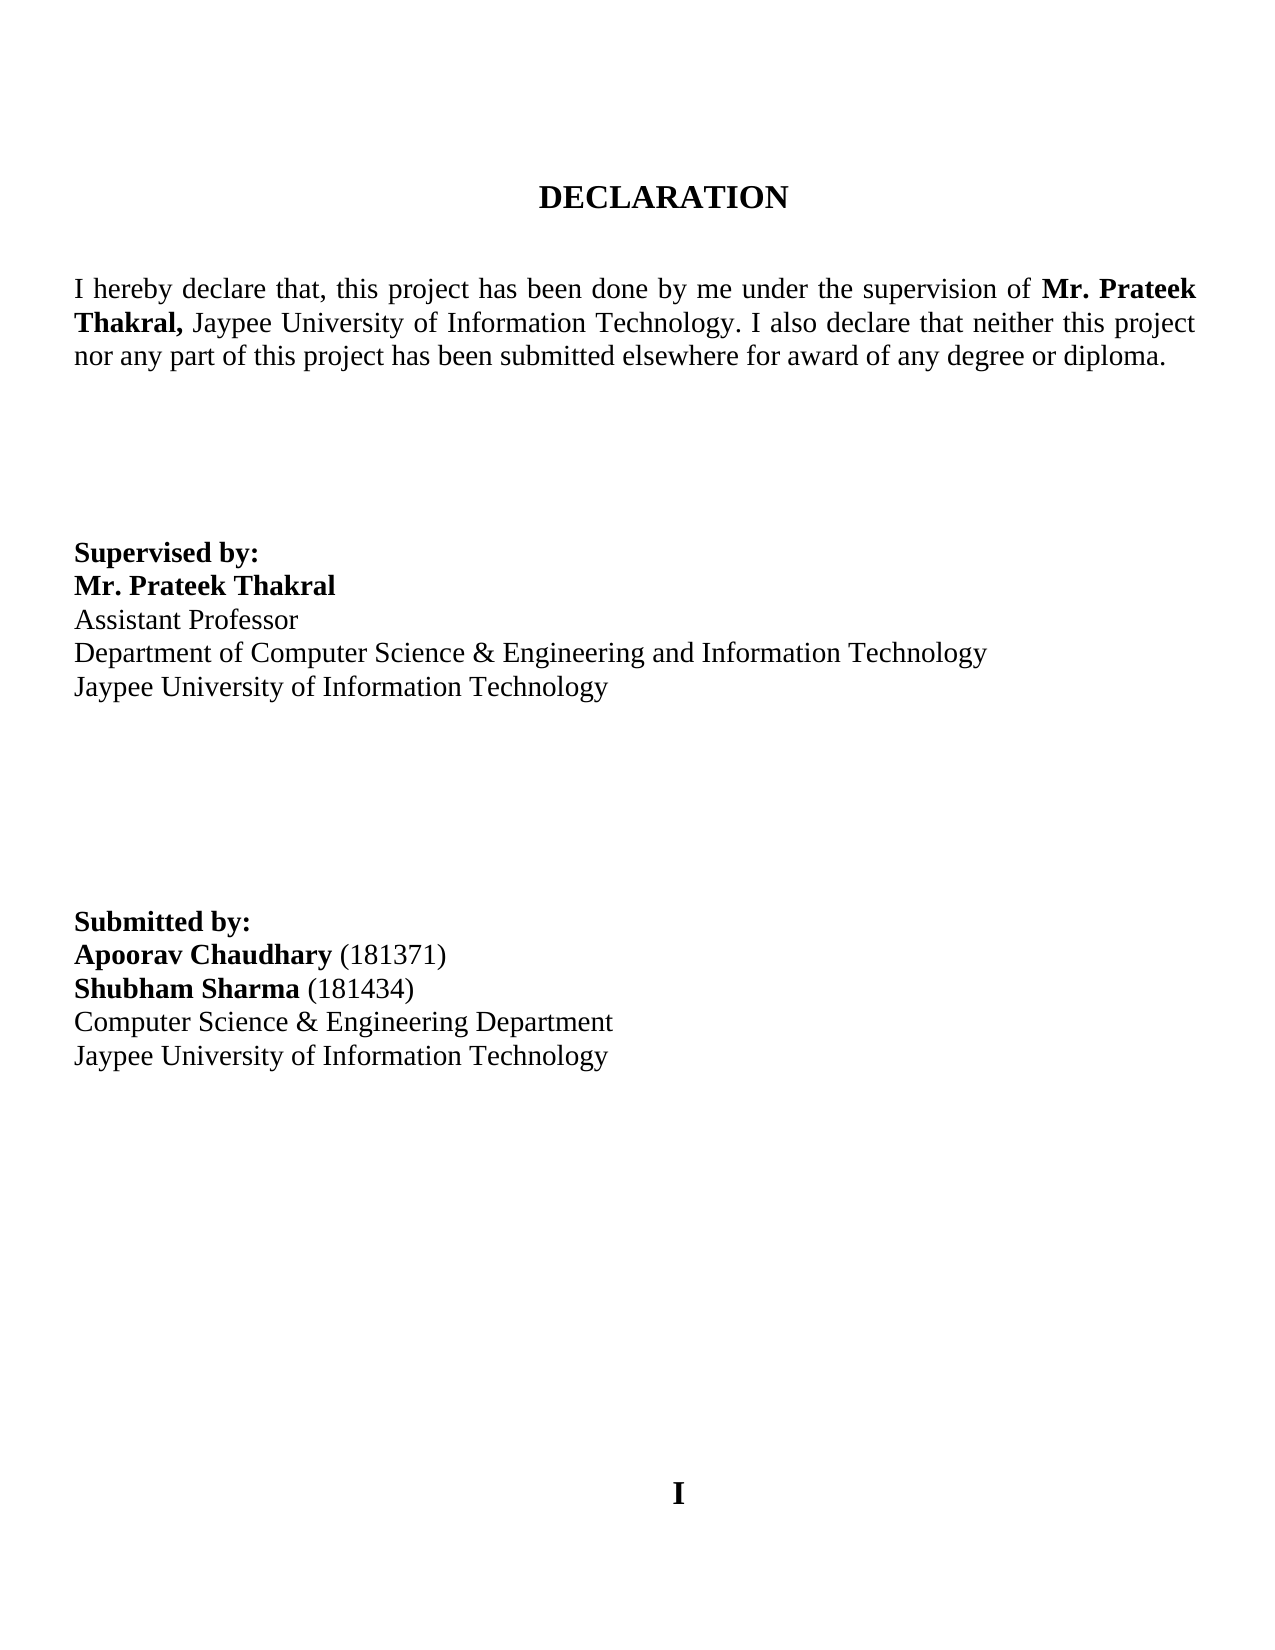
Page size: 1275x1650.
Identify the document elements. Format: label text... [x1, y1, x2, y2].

text I [89, 1474, 1196, 1512]
text I hereby declare that, this project has been done by me under the supervision of Mr. Prateek Thakral, Jaypee University of Information Technology. I also declare that neither this project nor any part of this project has been submitted elsewhere for award of any degree or diploma. [74, 271, 1196, 372]
text Submitted by: [74, 904, 1196, 937]
text Apoorav Chaudhary (181371) [74, 937, 1196, 971]
text DECLARATION [449, 178, 1196, 216]
text Shubham Sharma (181434) [74, 971, 1196, 1004]
text Mr. Prateek Thakral [74, 568, 1196, 602]
text Jaypee University of Information Technology [74, 1038, 1196, 1072]
text Jaypee University of Information Technology [74, 669, 1196, 703]
text Department of Computer Science & Engineering and Information Technology [74, 636, 1196, 669]
text Supervised by: [74, 535, 1196, 568]
text Computer Science & Engineering Department [74, 1004, 1196, 1038]
text Assistant Professor [74, 602, 1196, 636]
